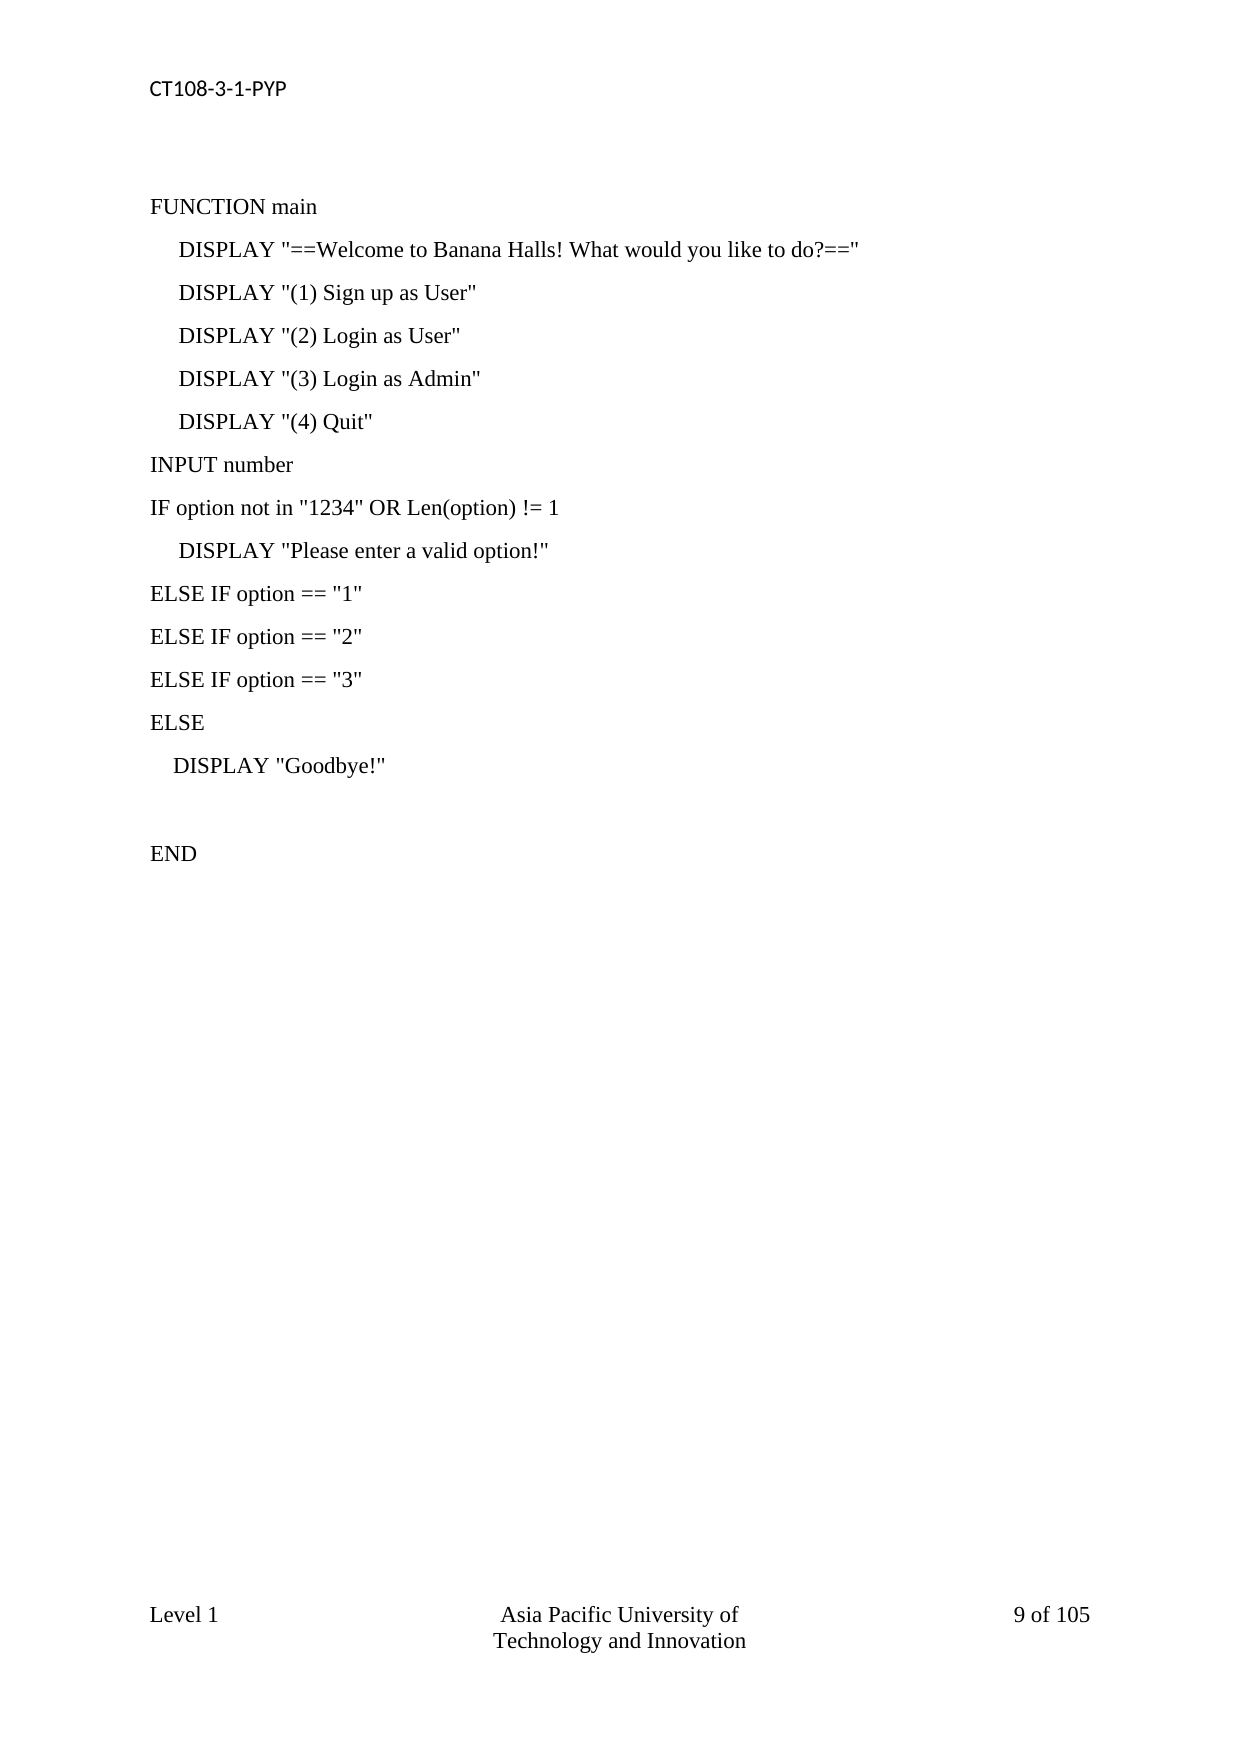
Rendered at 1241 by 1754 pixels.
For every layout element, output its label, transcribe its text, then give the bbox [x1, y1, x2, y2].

text ELSE IF option == "3" [150, 666, 1090, 693]
text DISPLAY "(2) Login as User" [150, 322, 1090, 348]
text FUNCTION main [150, 193, 1090, 219]
text INPUT number [150, 451, 1090, 477]
text ELSE IF option == "1" [150, 580, 1090, 607]
text DISPLAY "(4) Quit" [150, 408, 1090, 434]
text DISPLAY "(3) Login as Admin" [150, 365, 1090, 391]
text IF option not in "1234" OR Len(option) != 1 [150, 494, 1090, 521]
text DISPLAY "Please enter a valid option!" [150, 537, 1090, 563]
text ELSE IF option == "2" [150, 623, 1090, 649]
text DISPLAY "==Welcome to Banana Halls! What would you like to do?==" [150, 236, 1090, 262]
text DISPLAY "(1) Sign up as User" [150, 279, 1090, 305]
text END [150, 840, 1090, 867]
text ELSE [150, 709, 1090, 736]
text DISPLAY "Goodbye!" [150, 752, 1090, 779]
